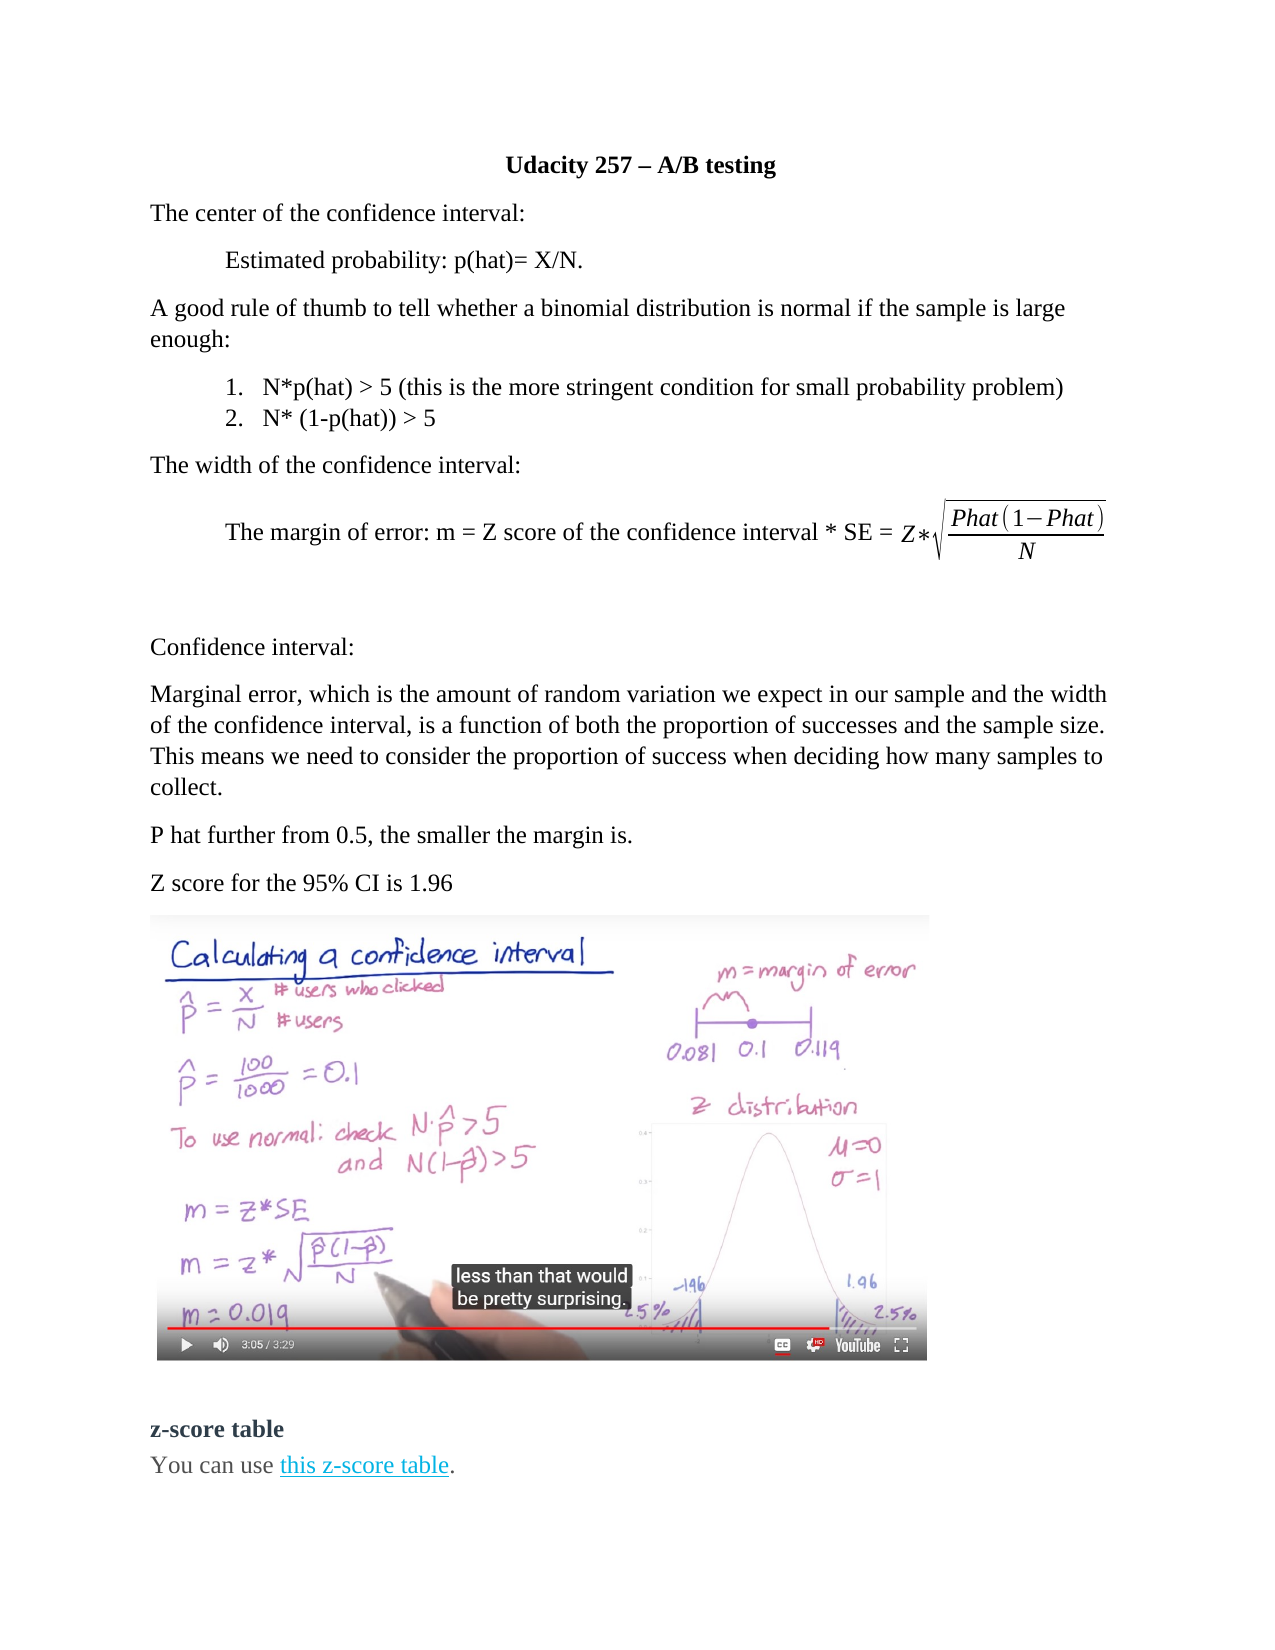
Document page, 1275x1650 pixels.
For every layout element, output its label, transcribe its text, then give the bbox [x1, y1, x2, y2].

text The margin of error: m = Z score of the confidence interval * SE = [150, 498, 1125, 565]
text z-score table [150, 1409, 1125, 1443]
picture [150, 915, 930, 1364]
text The width of the confidence interval: [150, 451, 1125, 479]
text Confidence interval: [150, 632, 1125, 660]
text A good rule of thumb to tell whether a binomial distribution is normal if the sample is large enough: [150, 293, 1125, 353]
text P hat further from 0.5, the smaller the margin is. [150, 820, 1125, 849]
text Estimated probability: p(hat)= X/N. [150, 245, 1125, 274]
text Udacity 257 – A/B testing [150, 150, 1125, 179]
text Marginal error, which is the amount of random variation we expect in our sample and the width of the confidence interval, is a function of both the proportion of successes and the sample size. This means we need to consider the proportion of success when deciding how many samples to collect. [150, 679, 1125, 801]
list N*p(hat) > 5 (this is the more stringent condition for small probability problem) [225, 372, 1125, 401]
text Z score for the 95% CI is 1.96 [150, 868, 1125, 897]
list N* (1-p(hat)) > 5 [225, 403, 1125, 432]
text The center of the confidence interval: [150, 198, 1125, 226]
text You can use this z-score table. [150, 1451, 1125, 1479]
